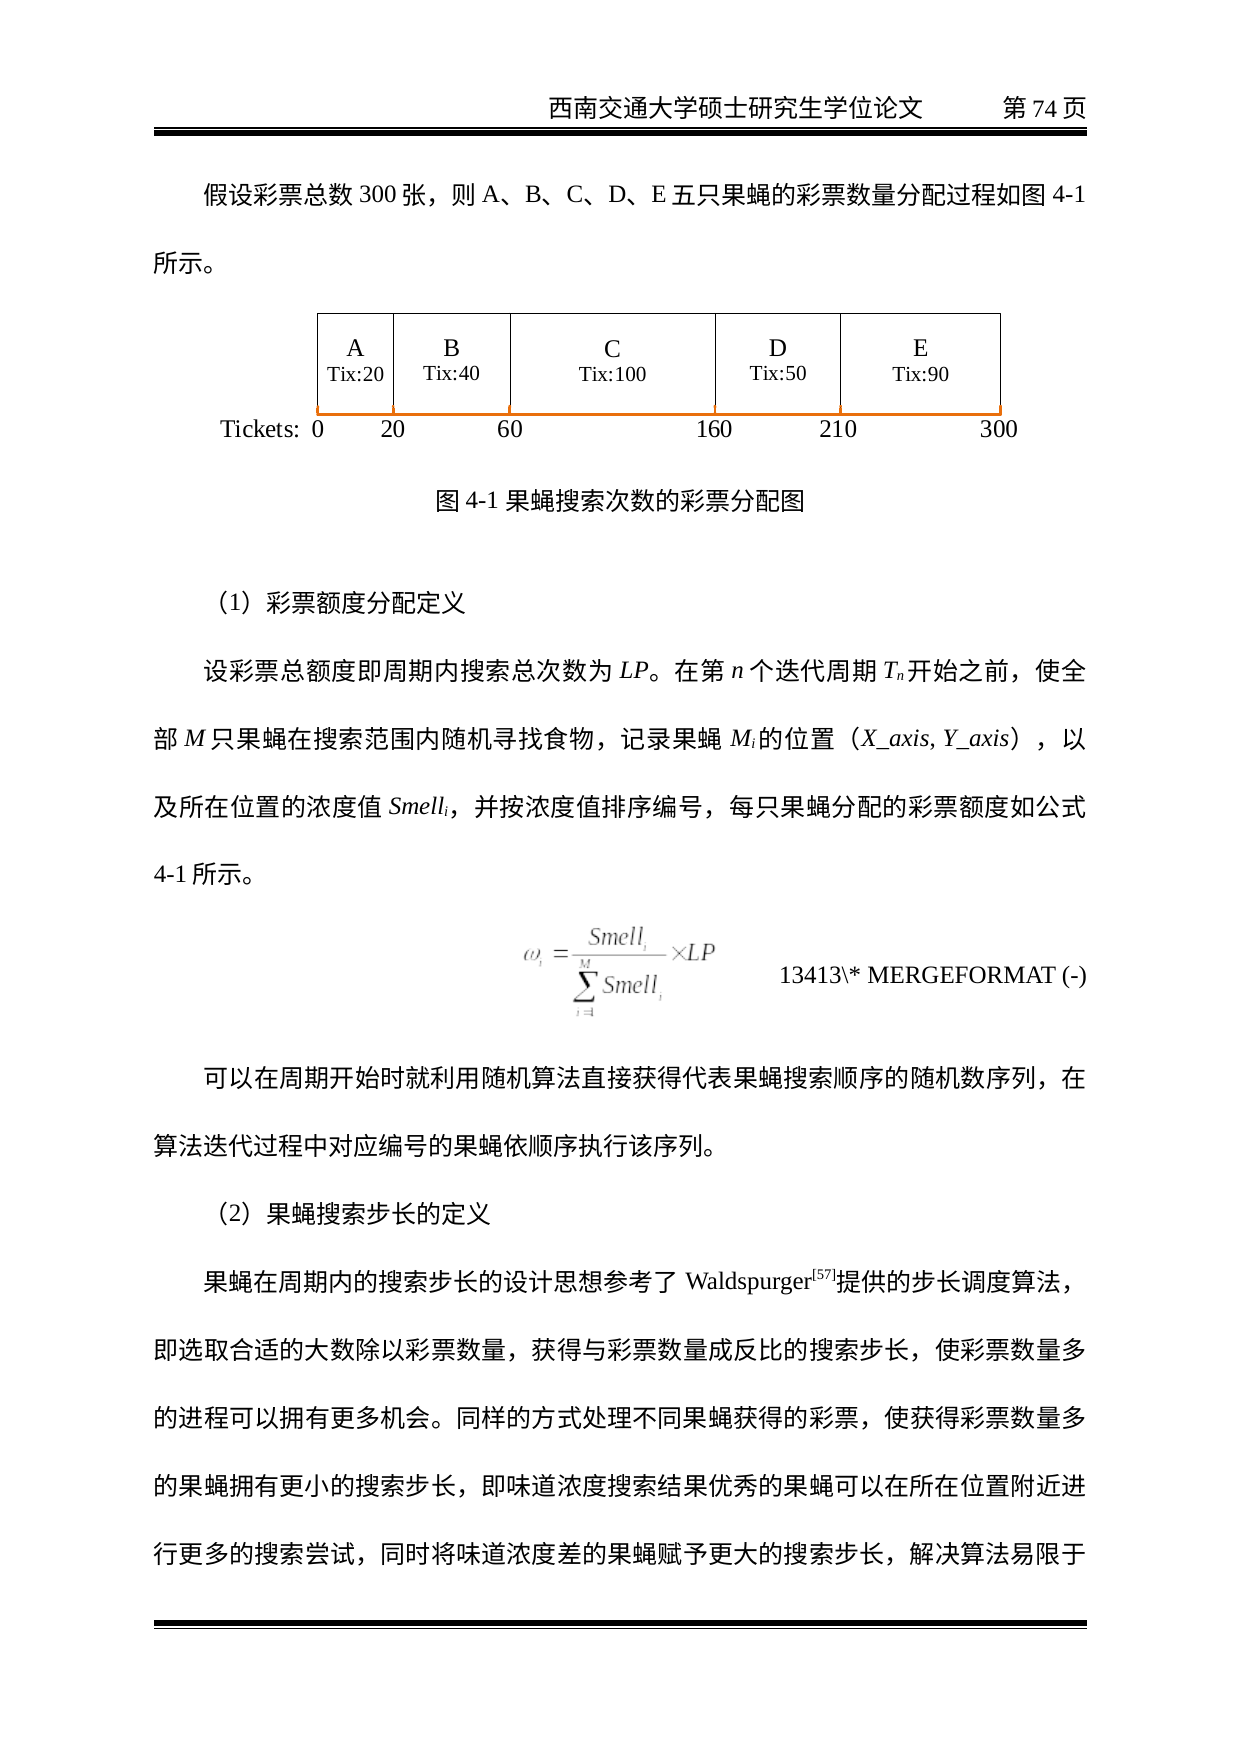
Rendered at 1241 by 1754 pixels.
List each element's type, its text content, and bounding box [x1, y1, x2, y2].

text 可以在周期开始时就利用随机算法直接获得代表果蝇搜索顺序的随机数序列，在算法迭代过程中对应编号的果蝇依顺序执行该序列。 [153, 1043, 1087, 1179]
text 图4-1 果蝇搜索次数的彩票分配图 [153, 466, 1087, 533]
text （2）果蝇搜索步长的定义 [153, 1179, 1087, 1247]
text （1）彩票额度分配定义 [153, 567, 1087, 635]
text 假设彩票总数300张，则A、B、C、D、E五只果蝇的彩票数量分配过程如图4-1所示。 [153, 160, 1087, 296]
text 设彩票总额度即周期内搜索总次数为LP。在第n个迭代周期Tn开始之前，使全部M只果蝇在搜索范围内随机寻找食物，记录果蝇Mi的位置（X_axis, Y_axis），以及所在位置的浓度值Smelli，并按浓度值排序编号，每只果蝇分配的彩票额度如公式4-1所示。 [153, 635, 1087, 907]
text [153, 1247, 1087, 1586]
